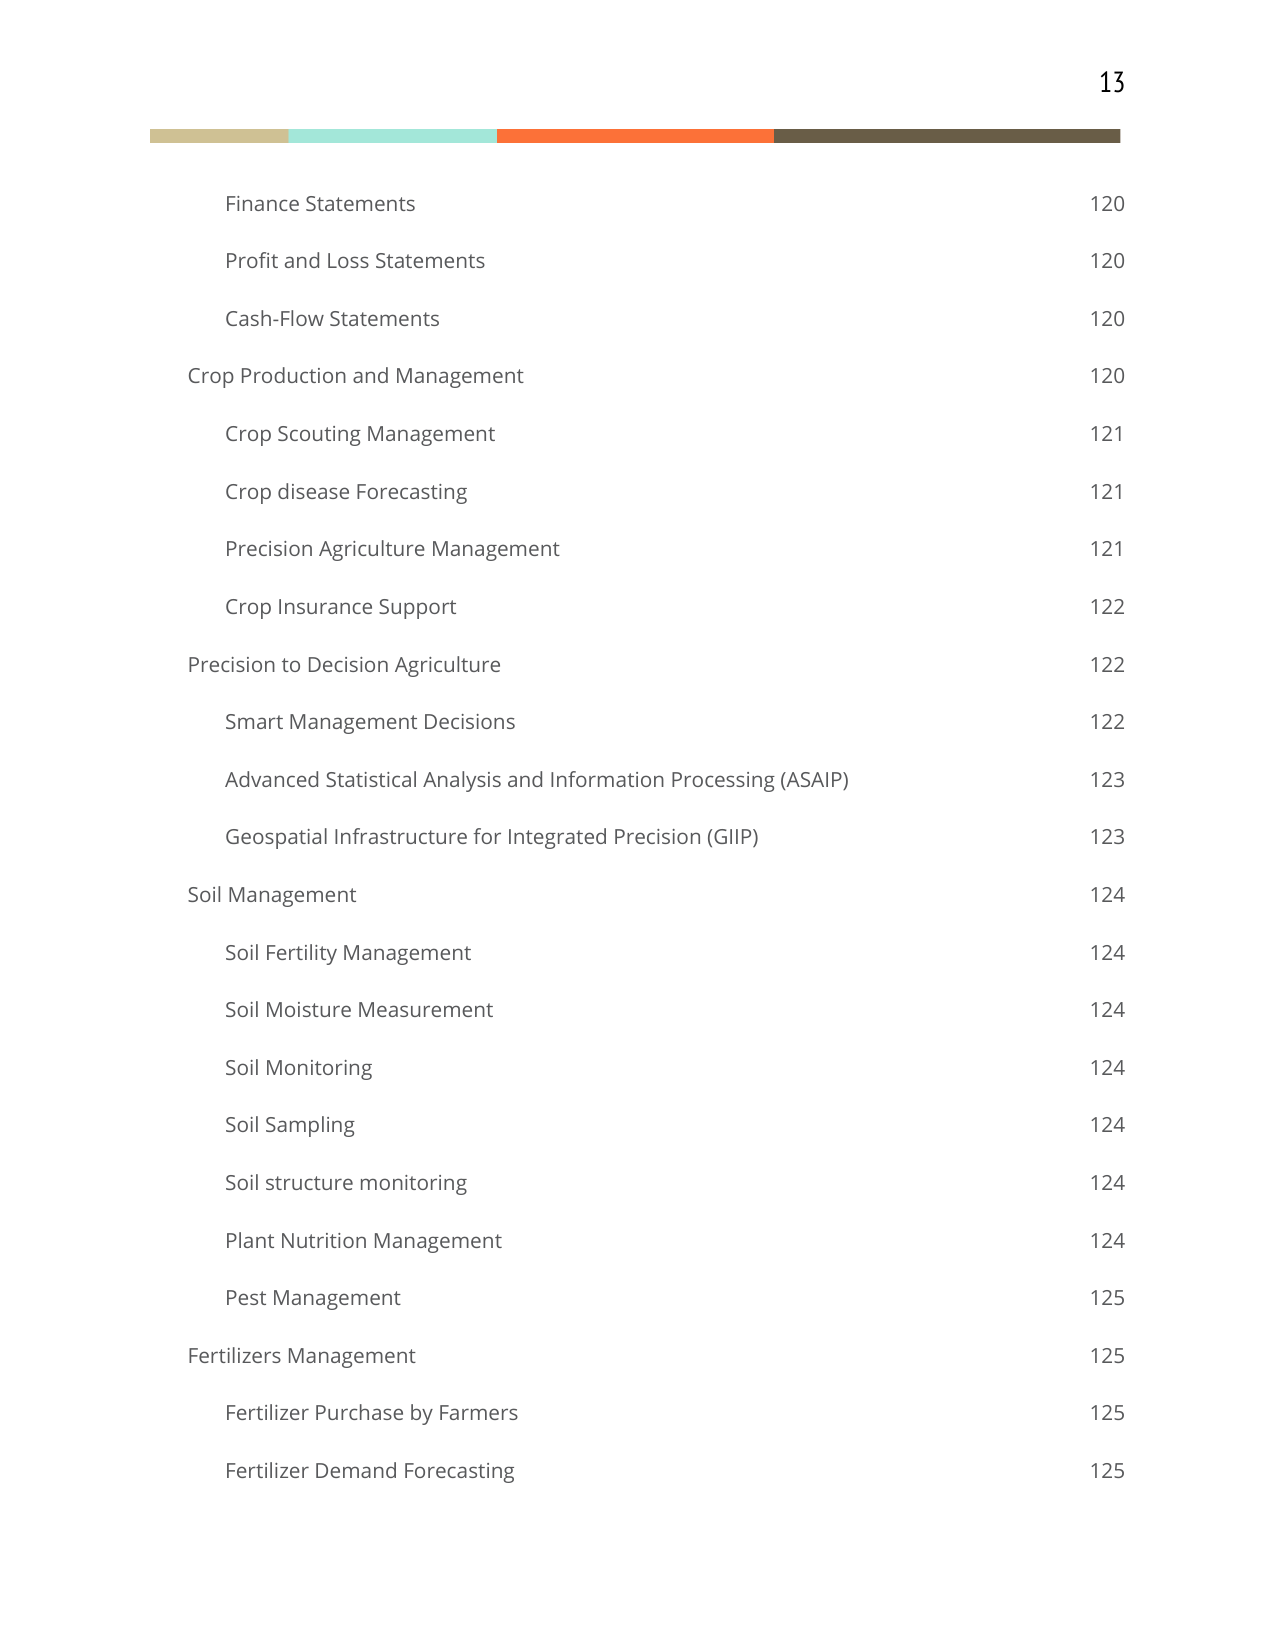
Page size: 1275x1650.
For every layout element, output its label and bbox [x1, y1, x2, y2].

picture [150, 129, 1121, 143]
